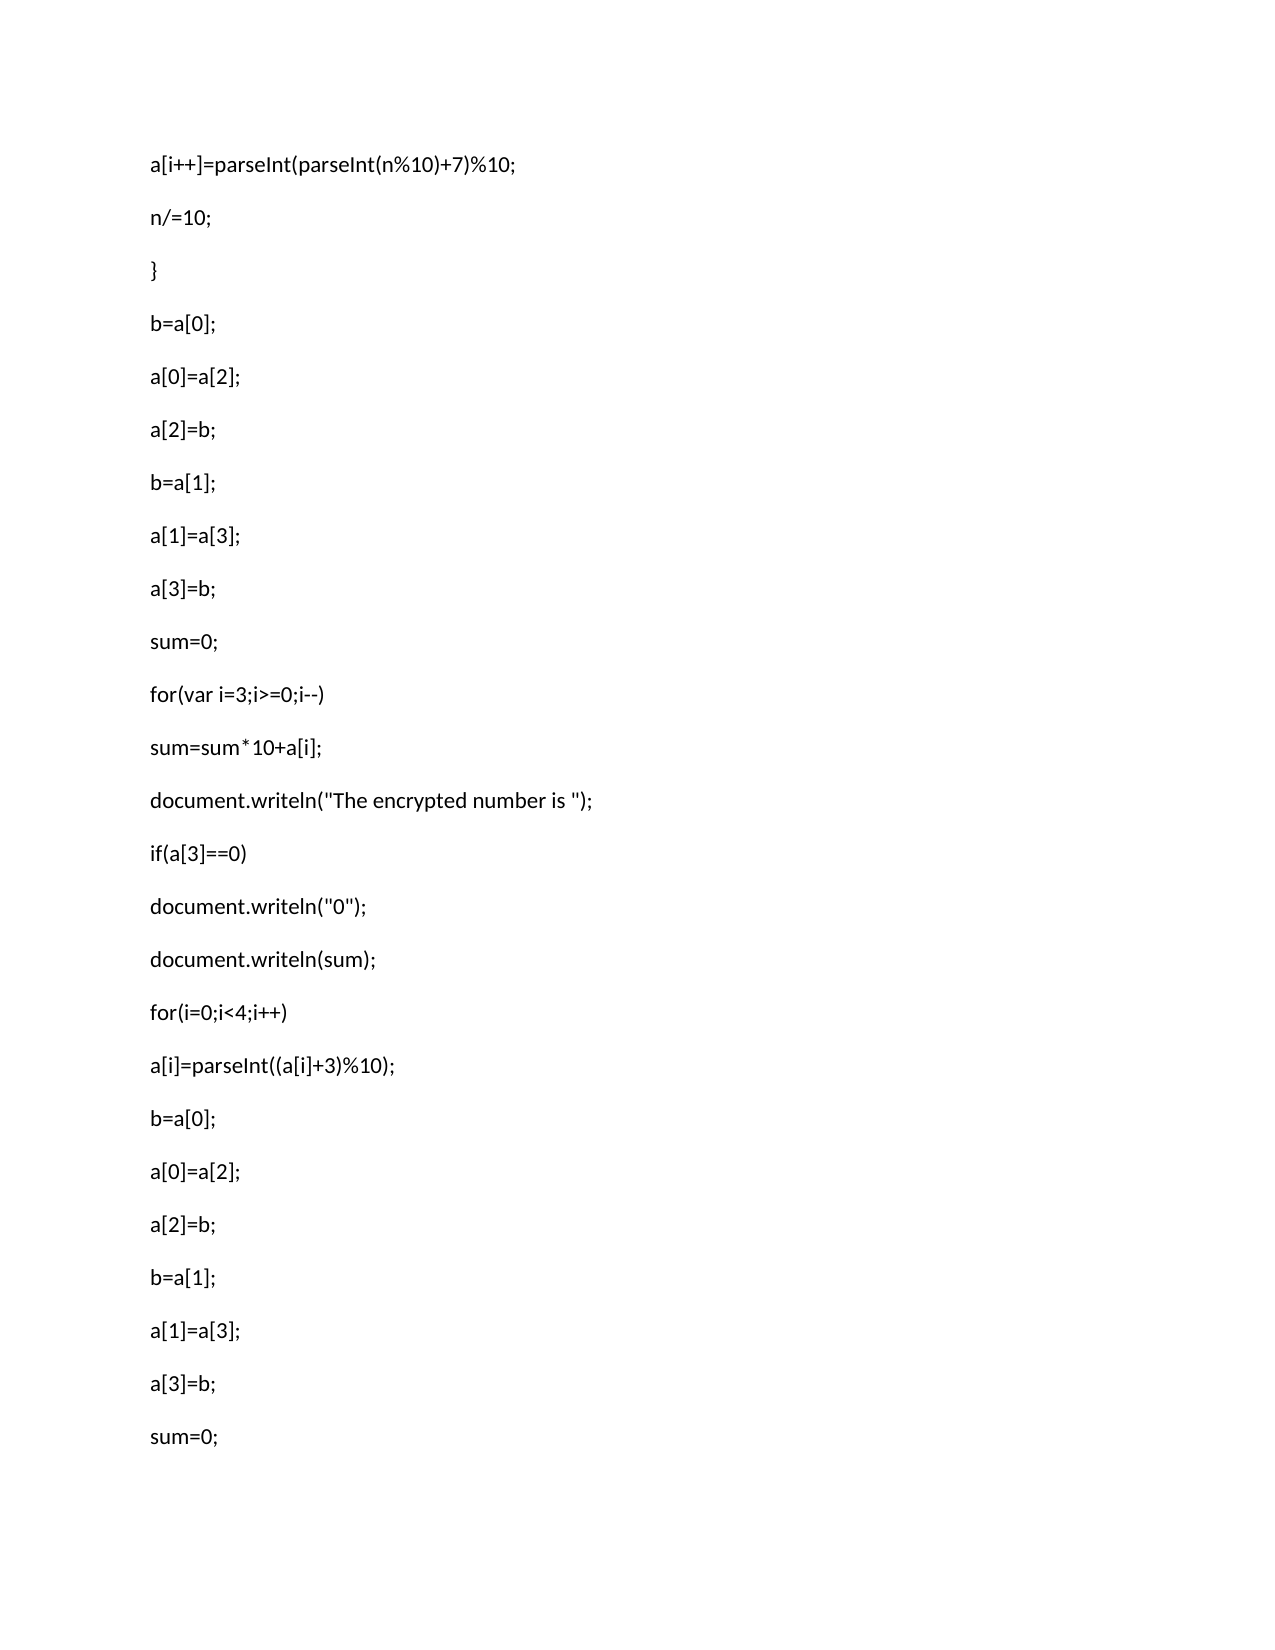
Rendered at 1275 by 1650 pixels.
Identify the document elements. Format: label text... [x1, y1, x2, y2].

text a[2]=b; [150, 1210, 1125, 1238]
text a[2]=b; [150, 415, 1125, 443]
text sum=0; [150, 1422, 1125, 1451]
text document.writeln("The encrypted number is "); [150, 786, 1125, 814]
text b=a[1]; [150, 468, 1125, 496]
text document.writeln(sum); [150, 945, 1125, 973]
text } [150, 256, 1125, 284]
text a[0]=a[2]; [150, 1157, 1125, 1185]
text a[3]=b; [150, 574, 1125, 602]
text sum=sum*10+a[i]; [150, 733, 1125, 761]
text for(i=0;i<4;i++) [150, 998, 1125, 1026]
text a[1]=a[3]; [150, 521, 1125, 549]
text document.writeln("0"); [150, 892, 1125, 920]
text a[i]=parseInt((a[i]+3)%10); [150, 1051, 1125, 1079]
text b=a[1]; [150, 1263, 1125, 1291]
text for(var i=3;i>=0;i--) [150, 680, 1125, 708]
text b=a[0]; [150, 1104, 1125, 1132]
text sum=0; [150, 627, 1125, 655]
text a[0]=a[2]; [150, 362, 1125, 390]
text a[i++]=parseInt(parseInt(n%10)+7)%10; [150, 150, 1125, 178]
text if(a[3]==0) [150, 839, 1125, 867]
text a[3]=b; [150, 1369, 1125, 1397]
text b=a[0]; [150, 309, 1125, 337]
text n/=10; [150, 203, 1125, 231]
text a[1]=a[3]; [150, 1316, 1125, 1344]
